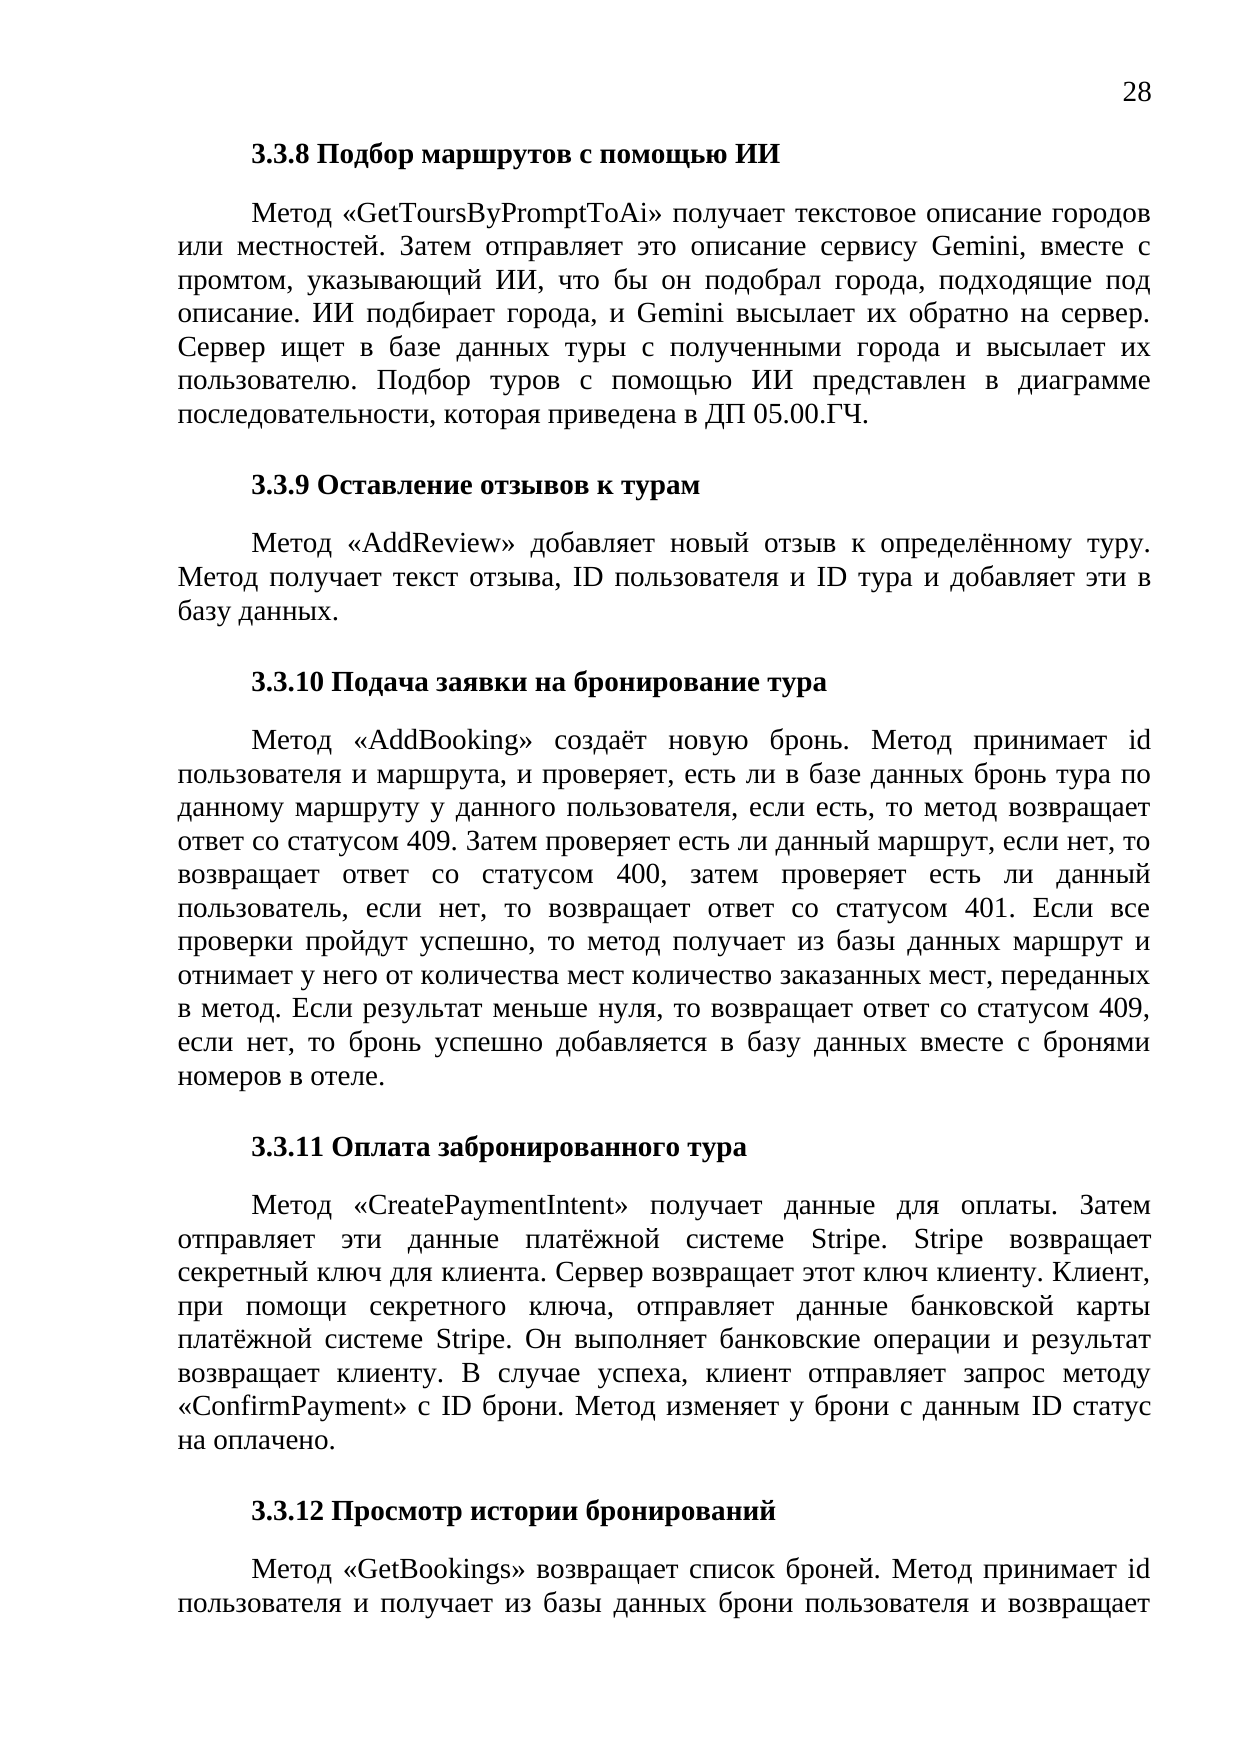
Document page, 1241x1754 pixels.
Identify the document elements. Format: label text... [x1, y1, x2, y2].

text Метод «AddReview» добавляет новый отзыв к определённому туру. Метод получает текст отзыва, ID пользователя и ID тура и добавляет эти в базу данных. [177, 526, 1152, 626]
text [177, 1552, 1152, 1619]
text Метод «GetToursByPromptToAi» получает текстовое описание городов или местностей. Затем отправляет это описание сервису Gemini, вместе с промтом, указывающий ИИ, что бы он подобрал города, подходящие под описание. ИИ подбирает города, и Gemini высылает их обратно на сервер. Сервер ищет в базе данных туры с полученными города и высылает их пользователю. Подбор туров с помощью ИИ представлен в диаграмме последовательности, которая приведена в ДП 05.00.ГЧ. [177, 195, 1152, 429]
text Просмотр истории бронирований [251, 1493, 1152, 1527]
text Метод «CreatePaymentIntent» получает данные для оплаты. Затем отправляет эти данные платёжной системе Stripe. Stripe возвращает секретный ключ для клиента. Сервер возвращает этот ключ клиенту. Клиент, при помощи секретного ключа, отправляет данные банковской карты платёжной системе Stripe. Он выполняет банковские операции и результат возвращает клиенту. В случае успеха, клиент отправляет запрос методу «ConfirmPayment» с ID брони. Метод изменяет у брони с данным ID статус на оплачено. [177, 1187, 1152, 1456]
text Оставление отзывов к турам [251, 467, 1152, 501]
text Подача заявки на бронирование тура [251, 664, 1152, 697]
text Оплата забронированного тура [251, 1129, 1152, 1162]
text Подбор маршрутов с помощью ИИ [251, 136, 1152, 170]
text Метод «AddBooking» создаёт новую бронь. Метод принимает id пользователя и маршрута, и проверяет, есть ли в базе данных бронь тура по данному маршруту у данного пользователя, если есть, то метод возвращает ответ со статусом 409. Затем проверяет есть ли данный маршрут, если нет, то возвращает ответ со статусом 400, затем проверяет есть ли данный пользователь, если нет, то возвращает ответ со статусом 401. Если все проверки пройдут успешно, то метод получает из базы данных маршрут и отнимает у него от количества мест количество заказанных мест, переданных в метод. Если результат меньше нуля, то возвращает ответ со статусом 409, если нет, то бронь успешно добавляется в базу данных вместе с бронями номеров в отеле. [177, 722, 1152, 1091]
